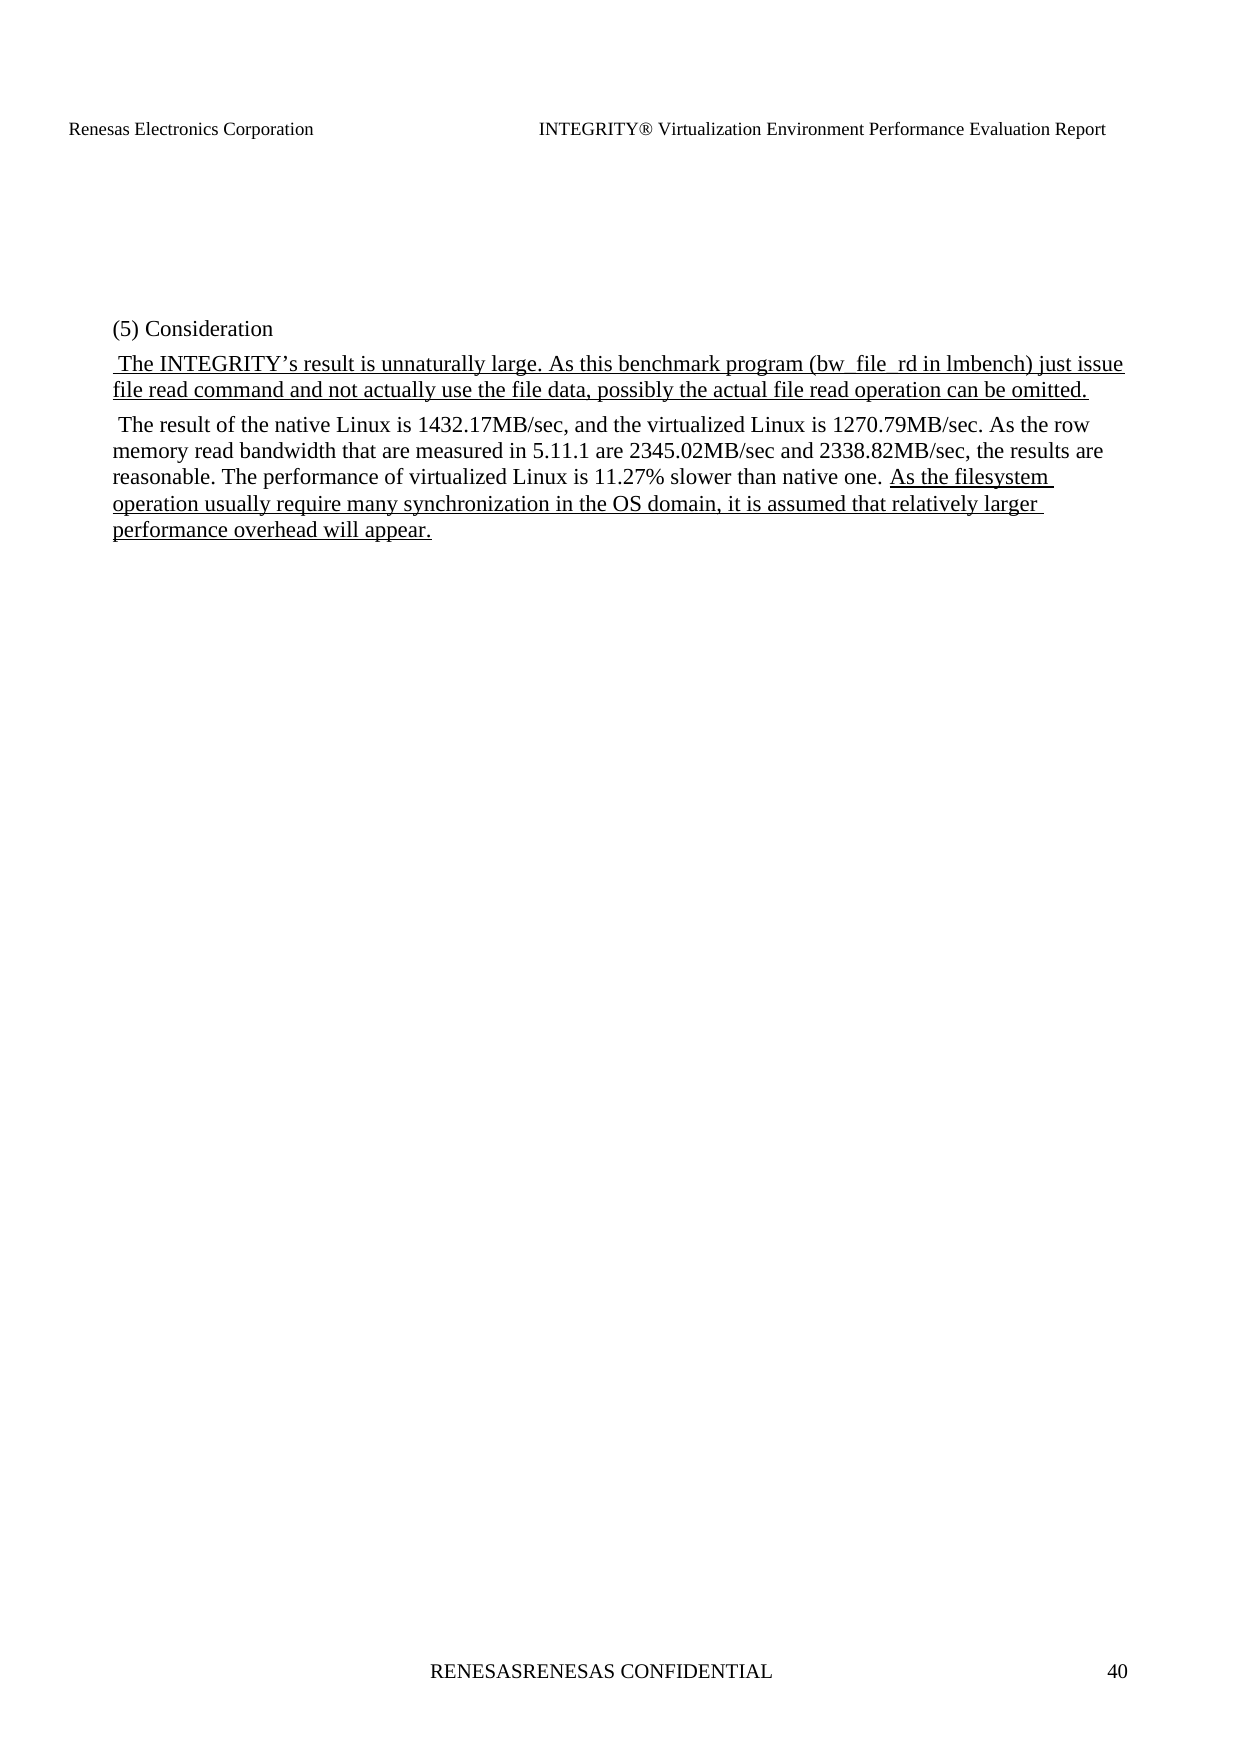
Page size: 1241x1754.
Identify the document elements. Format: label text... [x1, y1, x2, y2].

text The INTEGRITY’s result is unnaturally large. As this benchmark program (bw_file_rd in lmbench) just issue file read command and not actually use the file data, possibly the actual file read operation can be omitted. [112, 349, 1128, 402]
list Consideration [112, 315, 1128, 341]
text The result of the native Linux is 1432.17MB/sec, and the virtualized Linux is 1270.79MB/sec. As the row memory read bandwidth that are measured in 5.11.1 are 2345.02MB/sec and 2338.82MB/sec, the results are reasonable. The performance of virtualized Linux is 11.27% slower than native one. As the filesystem operation usually require many synchronization in the OS domain, it is assumed that relatively larger performance overhead will appear. [112, 411, 1128, 542]
